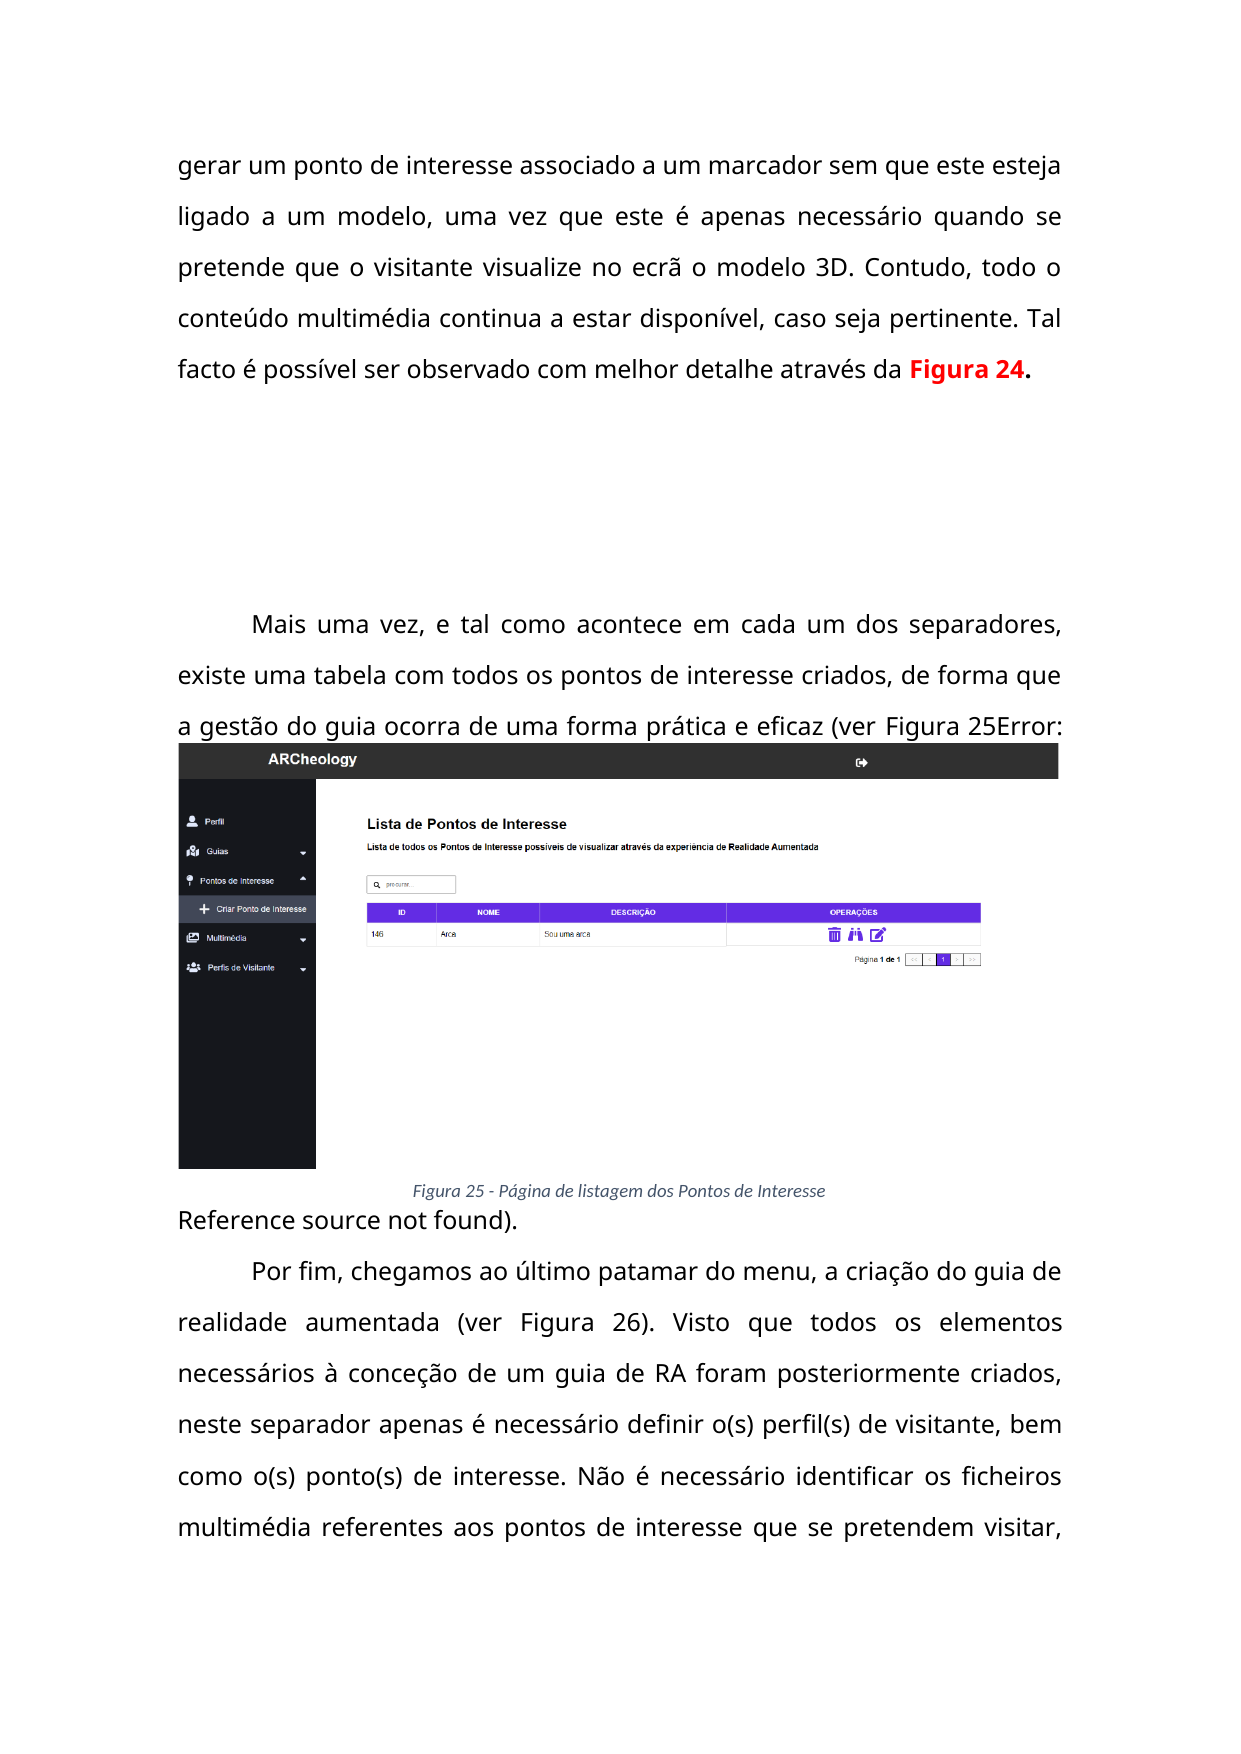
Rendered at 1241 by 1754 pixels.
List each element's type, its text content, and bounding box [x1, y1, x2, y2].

picture [177, 743, 1058, 1168]
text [177, 1254, 1063, 1543]
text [177, 148, 1063, 386]
